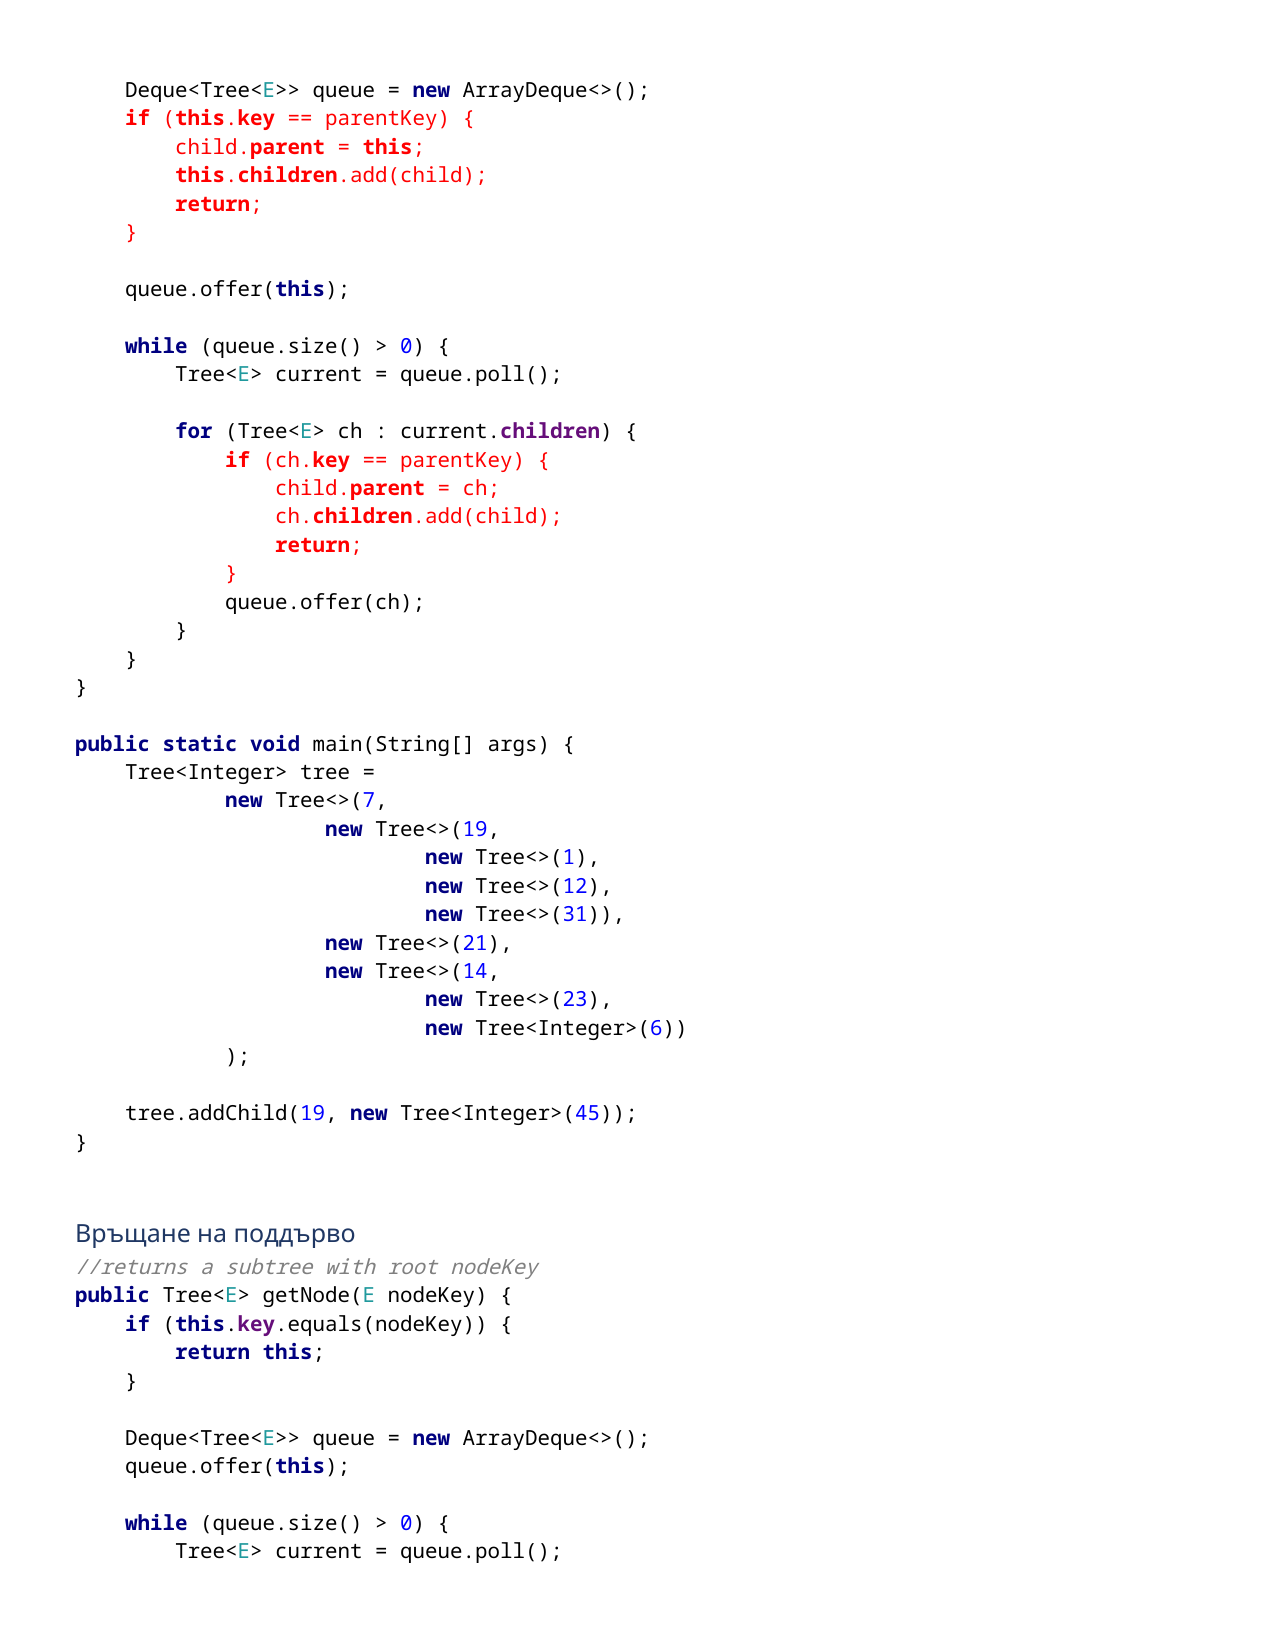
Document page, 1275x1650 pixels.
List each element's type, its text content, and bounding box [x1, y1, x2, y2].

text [75, 75, 1200, 701]
text public static void main(String[] args) { Tree<Integer> tree = new Tree<>(7, new Tree<>(19, new Tree<>(1), new Tree<>(12), new Tree<>(31)), new Tree<>(21), new Tree<>(14, new Tree<>(23), new Tree<Integer>(6)) ); tree.addChild(19, new Tree<Integer>(45)); [75, 729, 1200, 1127]
subtitle Връщане на поддърво [75, 1215, 1200, 1249]
text } [75, 1127, 1200, 1155]
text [75, 1252, 1200, 1565]
